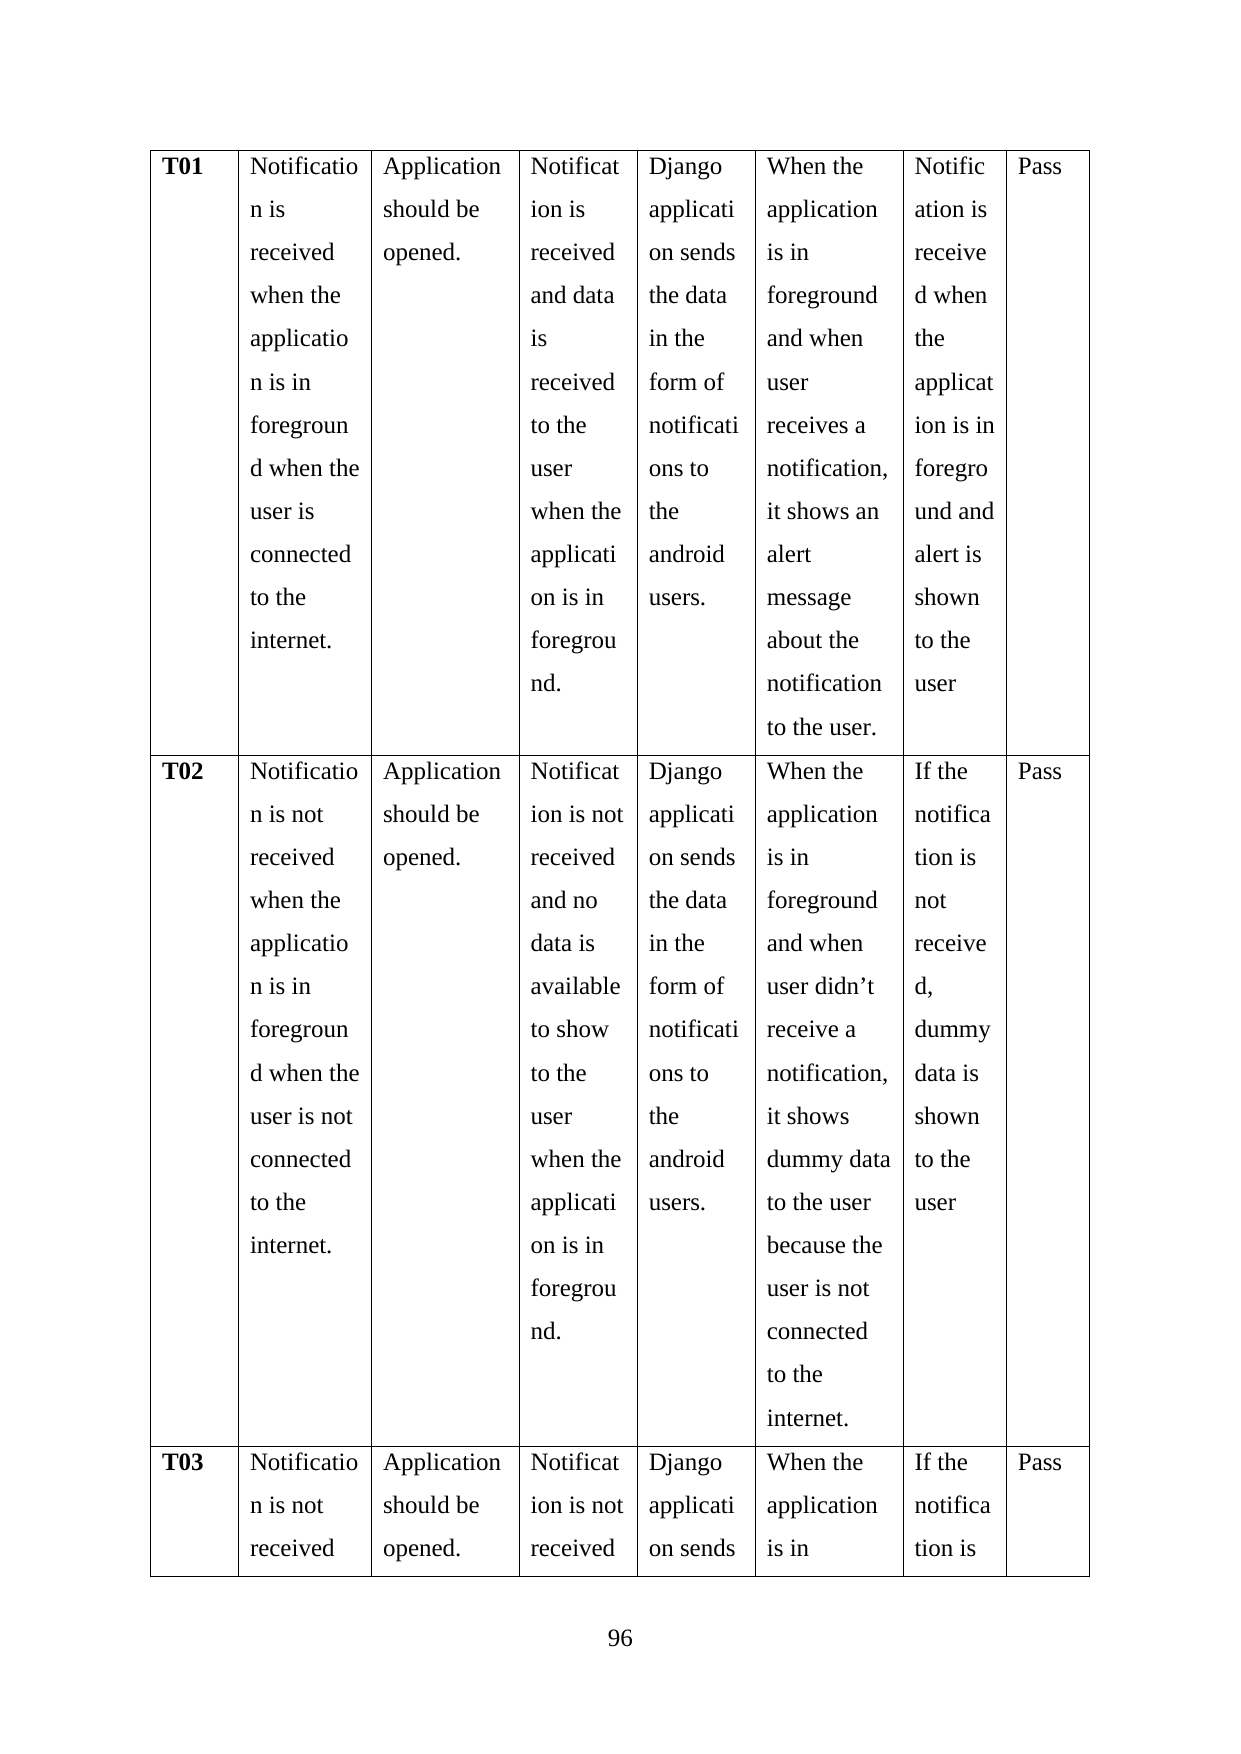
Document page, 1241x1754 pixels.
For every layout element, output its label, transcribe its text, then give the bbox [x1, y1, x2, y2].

table_cell Django application sends the data in the form of notifications to the android users. [638, 151, 755, 755]
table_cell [239, 1447, 371, 1576]
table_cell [520, 1447, 637, 1576]
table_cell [372, 1447, 519, 1576]
table_cell Pass [1007, 756, 1089, 1446]
table_cell Pass [1007, 151, 1089, 755]
table_cell T01 [151, 151, 238, 755]
table_cell If the notification is not received, dummy data is shown to the user [904, 756, 1006, 1446]
table_cell Pass [1007, 1447, 1089, 1576]
table_cell Application should be opened. [372, 151, 519, 755]
table_cell Notification is received and data is received to the user when the application is in foreground. [520, 151, 637, 755]
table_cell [756, 1447, 903, 1576]
table_cell Django application sends the data in the form of notifications to the android users. [638, 756, 755, 1446]
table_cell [904, 1447, 1006, 1576]
table_cell Application should be opened. [372, 756, 519, 1446]
table_cell Notification is not received and no data is available to show to the user when the application is in foreground. [520, 756, 637, 1446]
table_cell T03 [151, 1447, 238, 1576]
table_cell T02 [151, 756, 238, 1446]
table_cell Notification is not received when the application is in foreground when the user is not connected to the internet. [239, 756, 371, 1446]
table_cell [638, 1447, 755, 1576]
table_cell Notification is received when the application is in foreground and alert is shown to the user [904, 151, 1006, 755]
table_cell Notification is received when the application is in foreground when the user is connected to the internet. [239, 151, 371, 755]
table_cell When the application is in foreground and when user receives a notification, it shows an alert message about the notification to the user. [756, 151, 903, 755]
